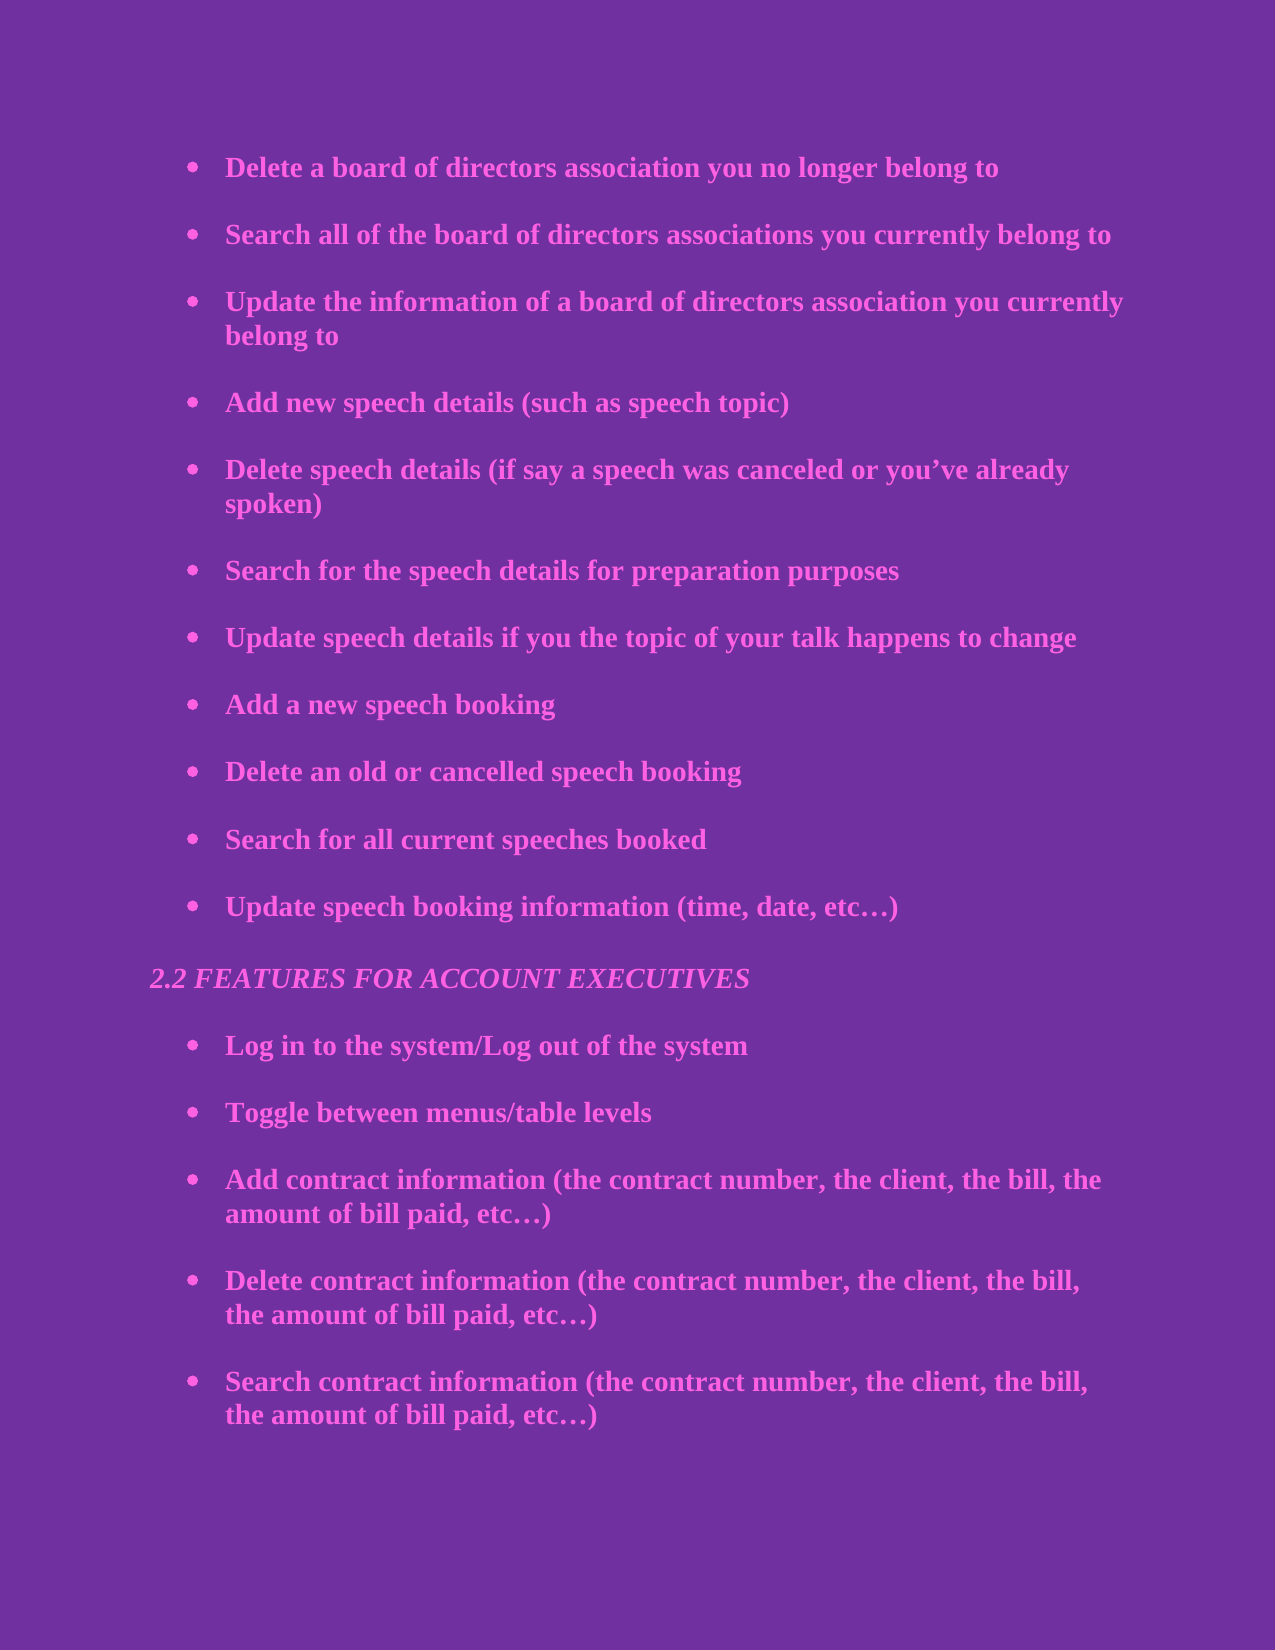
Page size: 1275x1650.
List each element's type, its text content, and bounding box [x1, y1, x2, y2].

list Search contract information (the contract number, the client, the bill, the amount of bill paid, etc…) [187, 1364, 1125, 1431]
list Add a new speech booking [187, 687, 1125, 721]
list Search for the speech details for preparation purposes [187, 553, 1125, 587]
list Delete an old or cancelled speech booking [187, 754, 1125, 788]
list Search for all current speeches booked [187, 822, 1125, 855]
list Delete speech details (if say a speech was canceled or you’ve already spoken) [187, 452, 1125, 519]
list Add new speech details (such as speech topic) [187, 385, 1125, 419]
list Toggle between menus/table levels [187, 1095, 1125, 1129]
list Delete a board of directors association you no longer belong to [187, 150, 1125, 184]
list Delete contract information (the contract number, the client, the bill, the amount of bill paid, etc…) [187, 1263, 1125, 1330]
list Update speech booking information (time, date, etc…) [187, 889, 1125, 923]
list Update the information of a board of directors association you currently belong to [187, 284, 1125, 352]
list Update speech details if you the topic of your talk happens to change [187, 620, 1125, 654]
list Log in to the system/Log out of the system [187, 1028, 1125, 1062]
list Search all of the board of directors associations you currently belong to [187, 217, 1125, 251]
text 2.2 FEATURES FOR ACCOUNT EXECUTIVES [150, 961, 1125, 994]
list Add contract information (the contract number, the client, the bill, the amount of bill paid, etc…) [187, 1162, 1125, 1229]
